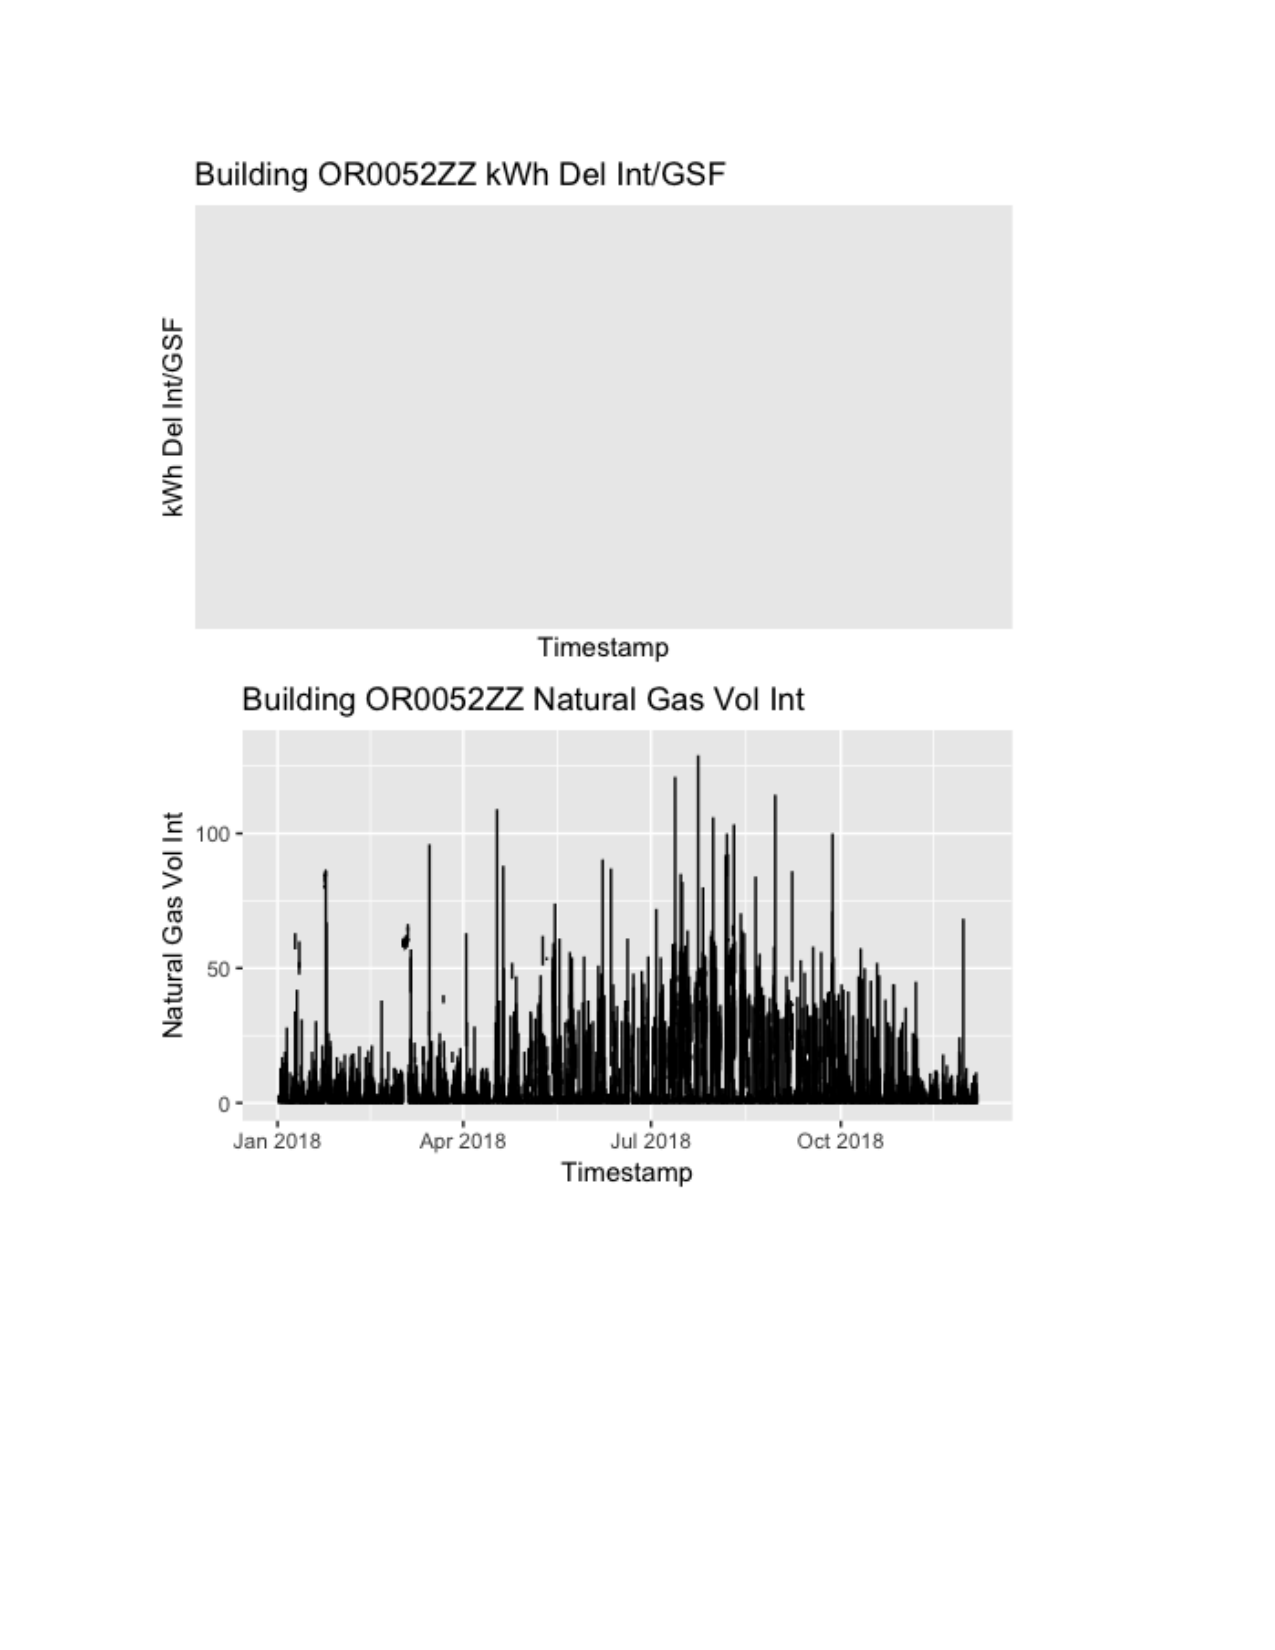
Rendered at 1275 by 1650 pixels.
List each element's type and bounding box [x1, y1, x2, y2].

picture [150, 150, 1025, 1200]
